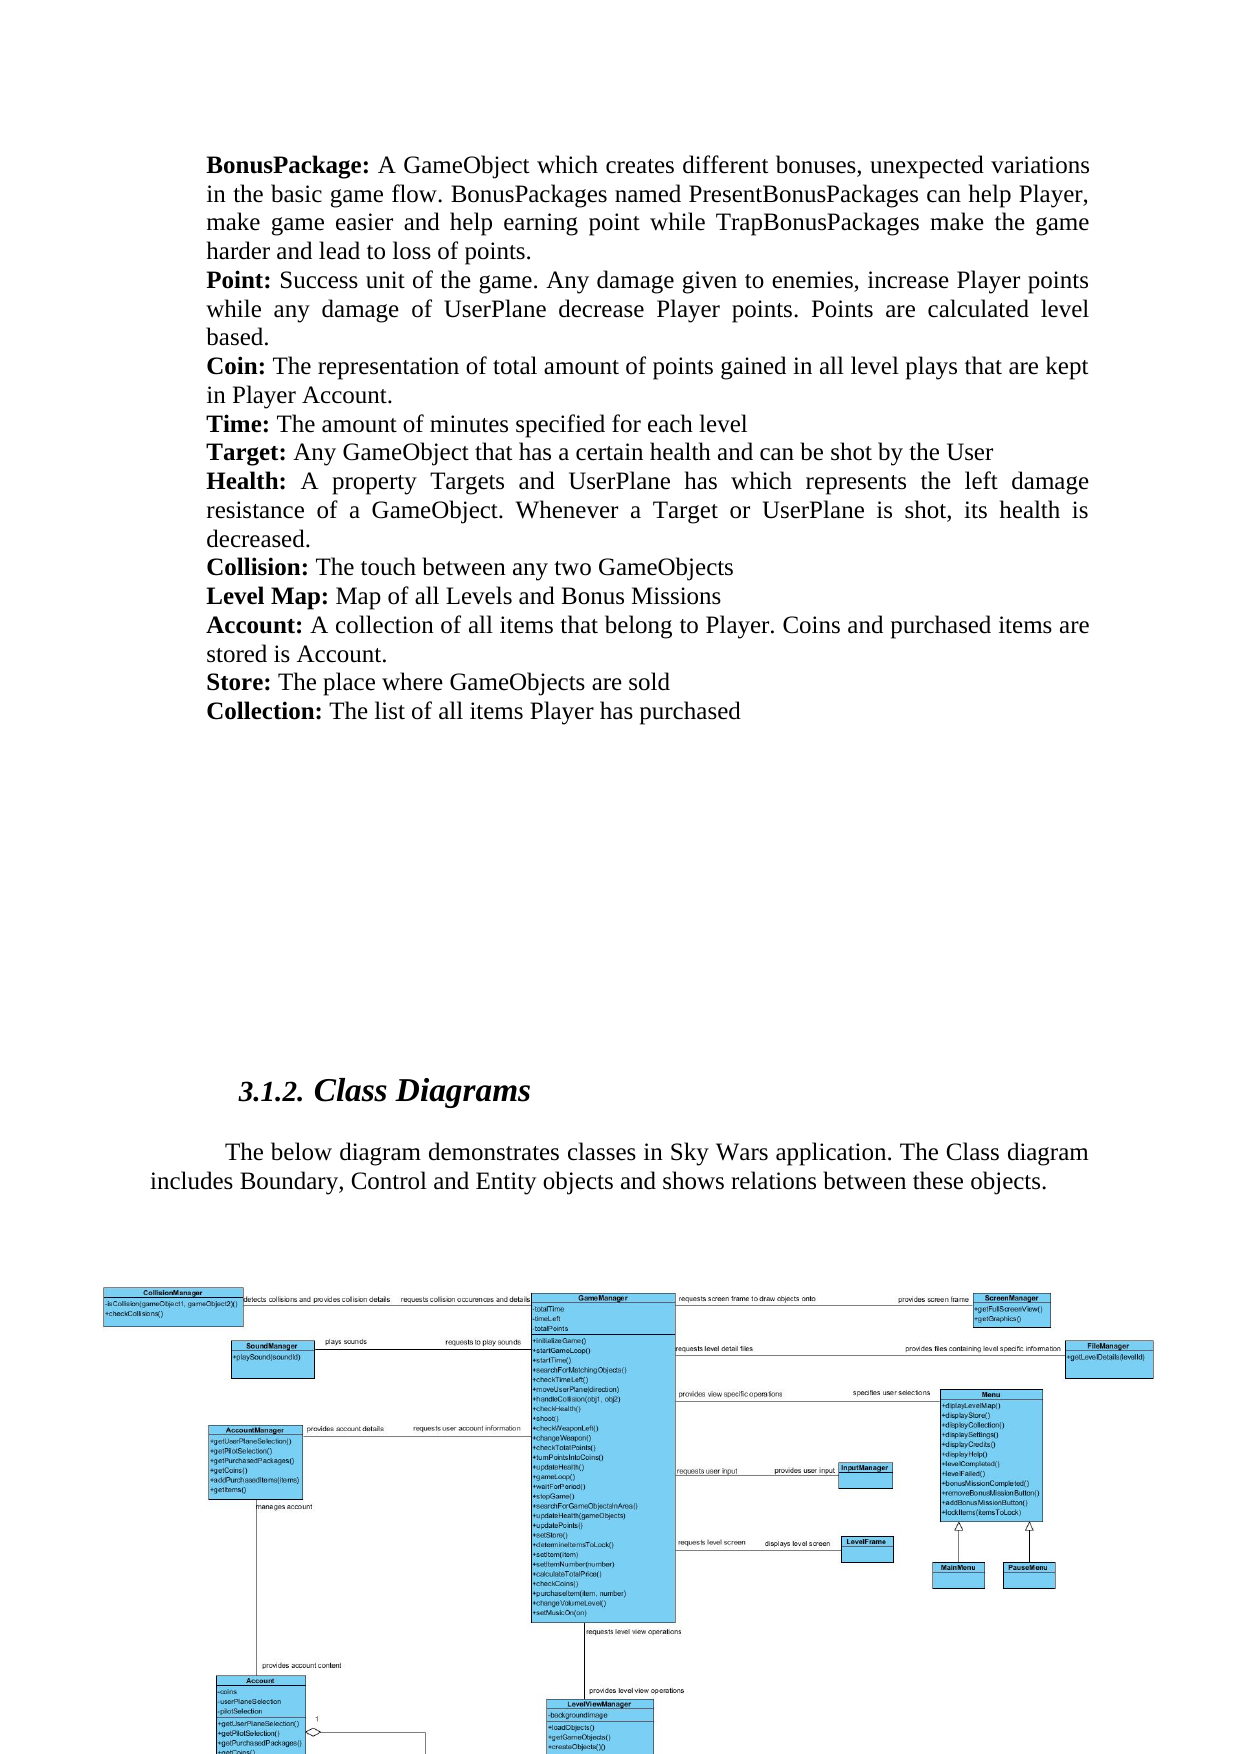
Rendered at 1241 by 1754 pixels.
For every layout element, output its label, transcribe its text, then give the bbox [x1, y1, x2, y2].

list Target: Any GameObject that has a certain health and can be shot by the User [206, 437, 1090, 466]
list Class Diagrams [238, 1070, 1090, 1108]
list Health: A property Targets and UserPlane has which represents the left damage resistance of a GameObject. Whenever a Target or UserPlane is shot, its health is decreased. [206, 466, 1090, 552]
list Store: The place where GameObjects are sold [206, 667, 1090, 696]
list Level Map: Map of all Levels and Bonus Missions [206, 581, 1090, 610]
list Coin: The representation of total amount of points gained in all level plays that are kept in Player Account. [206, 351, 1090, 409]
list BonusPackage: A GameObject which creates different bonuses, unexpected variations in the basic game flow. BonusPackages named PresentBonusPackages can help Player, make game easier and help earning point while TrapBonusPackages make the game harder and lead to loss of points. [206, 150, 1090, 265]
picture [102, 1238, 1155, 1754]
list Collision: The touch between any two GameObjects [206, 552, 1090, 581]
list Point: Success unit of the game. Any damage given to enemies, increase Player points while any damage of UserPlane decrease Player points. Points are calculated level based. [206, 265, 1090, 351]
list Collection: The list of all items Player has purchased [206, 696, 1090, 725]
list Account: A collection of all items that belong to Player. Coins and purchased items are stored is Account. [206, 610, 1090, 667]
list Time: The amount of minutes specified for each level [206, 409, 1090, 437]
list The below diagram demonstrates classes in Sky Wars application. The Class diagram includes Boundary, Control and Entity objects and shows relations between these objects. [150, 1137, 1090, 1194]
